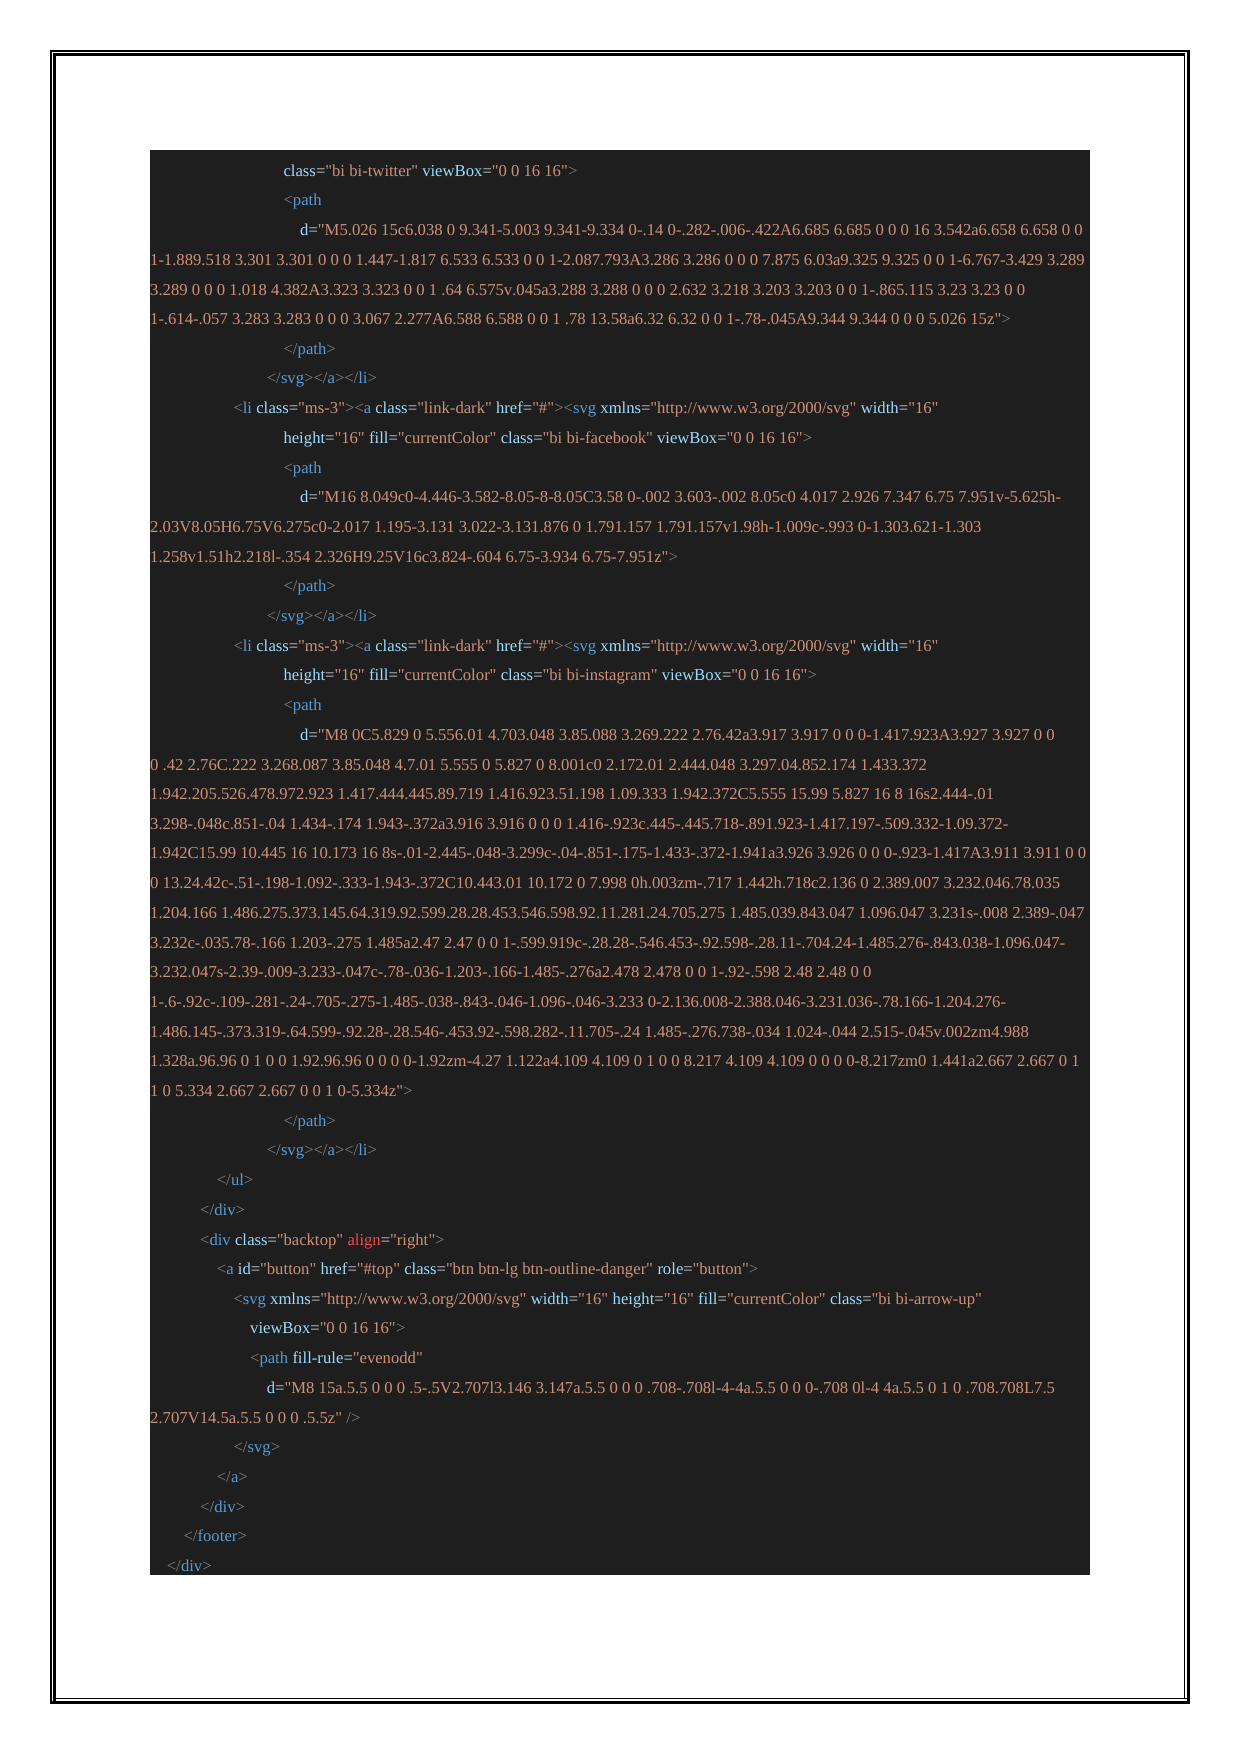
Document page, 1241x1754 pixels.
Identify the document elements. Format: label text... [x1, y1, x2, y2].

text </svg></a></li> [150, 1130, 1090, 1159]
text <div class="backtop" align="right"> [150, 1219, 1090, 1248]
text </div> [150, 1189, 1090, 1219]
text d="M16 8.049c0-4.446-3.582-8.05-8-8.05C3.58 0-.002 3.603-.002 8.05c0 4.017 2.926 7.347 6.75 7.951v-5.625h-2.03V8.05H6.75V6.275c0-2.017 1.195-3.131 3.022-3.131.876 0 1.791.157 1.791.157v1.98h-1.009c-.993 0-1.303.621-1.303 1.258v1.51h2.218l-.354 2.326H9.25V16c3.824-.604 6.75-3.934 6.75-7.951z"> [150, 477, 1090, 566]
text <path [150, 684, 1090, 714]
text d="M5.026 15c6.038 0 9.341-5.003 9.341-9.334 0-.14 0-.282-.006-.422A6.685 6.685 0 0 0 16 3.542a6.658 6.658 0 0 1-1.889.518 3.301 3.301 0 0 0 1.447-1.817 6.533 6.533 0 0 1-2.087.793A3.286 3.286 0 0 0 7.875 6.03a9.325 9.325 0 0 1-6.767-3.429 3.289 3.289 0 0 0 1.018 4.382A3.323 3.323 0 0 1 .64 6.575v.045a3.288 3.288 0 0 0 2.632 3.218 3.203 3.203 0 0 1-.865.115 3.23 3.23 0 0 1-.614-.057 3.283 3.283 0 0 0 3.067 2.277A6.588 6.588 0 0 1 .78 13.58a6.32 6.32 0 0 1-.78-.045A9.344 9.344 0 0 0 5.026 15z"> [150, 209, 1090, 328]
text </svg></a></li> [150, 358, 1090, 387]
text <svg xmlns="http://www.w3.org/2000/svg" width="16" height="16" fill="currentColor" class="bi bi-arrow-up" [150, 1278, 1090, 1308]
text </a> [150, 1456, 1090, 1486]
text </footer> [150, 1516, 1090, 1545]
text </path> [150, 328, 1090, 358]
text height="16" fill="currentColor" class="bi bi-instagram" viewBox="0 0 16 16"> [150, 655, 1090, 684]
text </div> [150, 1545, 1090, 1575]
text </path> [150, 566, 1090, 595]
text viewBox="0 0 16 16"> [150, 1308, 1090, 1337]
text </svg></a></li> [150, 595, 1090, 625]
text </ul> [150, 1159, 1090, 1189]
text <path fill-rule="evenodd" [150, 1337, 1090, 1367]
text d="M8 15a.5.5 0 0 0 .5-.5V2.707l3.146 3.147a.5.5 0 0 0 .708-.708l-4-4a.5.5 0 0 0-.708 0l-4 4a.5.5 0 1 0 .708.708L7.5 2.707V14.5a.5.5 0 0 0 .5.5z" /> [150, 1367, 1090, 1427]
text height="16" fill="currentColor" class="bi bi-facebook" viewBox="0 0 16 16"> [150, 417, 1090, 447]
text <li class="ms-3"><a class="link-dark" href="#"><svg xmlns="http://www.w3.org/2000/svg" width="16" [150, 625, 1090, 655]
text <path [150, 447, 1090, 477]
text <path [150, 180, 1090, 209]
text <a id="button" href="#top" class="btn btn-lg btn-outline-danger" role="button"> [150, 1248, 1090, 1278]
text class="bi bi-twitter" viewBox="0 0 16 16"> [150, 150, 1090, 180]
text d="M8 0C5.829 0 5.556.01 4.703.048 3.85.088 3.269.222 2.76.42a3.917 3.917 0 0 0-1.417.923A3.927 3.927 0 0 0 .42 2.76C.222 3.268.087 3.85.048 4.7.01 5.555 0 5.827 0 8.001c0 2.172.01 2.444.048 3.297.04.852.174 1.433.372 1.942.205.526.478.972.923 1.417.444.445.89.719 1.416.923.51.198 1.09.333 1.942.372C5.555 15.99 5.827 16 8 16s2.444-.01 3.298-.048c.851-.04 1.434-.174 1.943-.372a3.916 3.916 0 0 0 1.416-.923c.445-.445.718-.891.923-1.417.197-.509.332-1.09.372-1.942C15.99 10.445 16 10.173 16 8s-.01-2.445-.048-3.299c-.04-.851-.175-1.433-.372-1.941a3.926 3.926 0 0 0-.923-1.417A3.911 3.911 0 0 0 13.24.42c-.51-.198-1.092-.333-1.943-.372C10.443.01 10.172 0 7.998 0h.003zm-.717 1.442h.718c2.136 0 2.389.007 3.232.046.78.035 1.204.166 1.486.275.373.145.64.319.92.599.28.28.453.546.598.92.11.281.24.705.275 1.485.039.843.047 1.096.047 3.231s-.008 2.389-.047 3.232c-.035.78-.166 1.203-.275 1.485a2.47 2.47 0 0 1-.599.919c-.28.28-.546.453-.92.598-.28.11-.704.24-1.485.276-.843.038-1.096.047-3.232.047s-2.39-.009-3.233-.047c-.78-.036-1.203-.166-1.485-.276a2.478 2.478 0 0 1-.92-.598 2.48 2.48 0 0 1-.6-.92c-.109-.281-.24-.705-.275-1.485-.038-.843-.046-1.096-.046-3.233 0-2.136.008-2.388.046-3.231.036-.78.166-1.204.276-1.486.145-.373.319-.64.599-.92.28-.28.546-.453.92-.598.282-.11.705-.24 1.485-.276.738-.034 1.024-.044 2.515-.045v.002zm4.988 1.328a.96.96 0 1 0 0 1.92.96.96 0 0 0 0-1.92zm-4.27 1.122a4.109 4.109 0 1 0 0 8.217 4.109 4.109 0 0 0 0-8.217zm0 1.441a2.667 2.667 0 1 1 0 5.334 2.667 2.667 0 0 1 0-5.334z"> [150, 714, 1090, 1100]
text </div> [150, 1486, 1090, 1516]
text </svg> [150, 1427, 1090, 1456]
text <li class="ms-3"><a class="link-dark" href="#"><svg xmlns="http://www.w3.org/2000/svg" width="16" [150, 387, 1090, 417]
text </path> [150, 1100, 1090, 1130]
